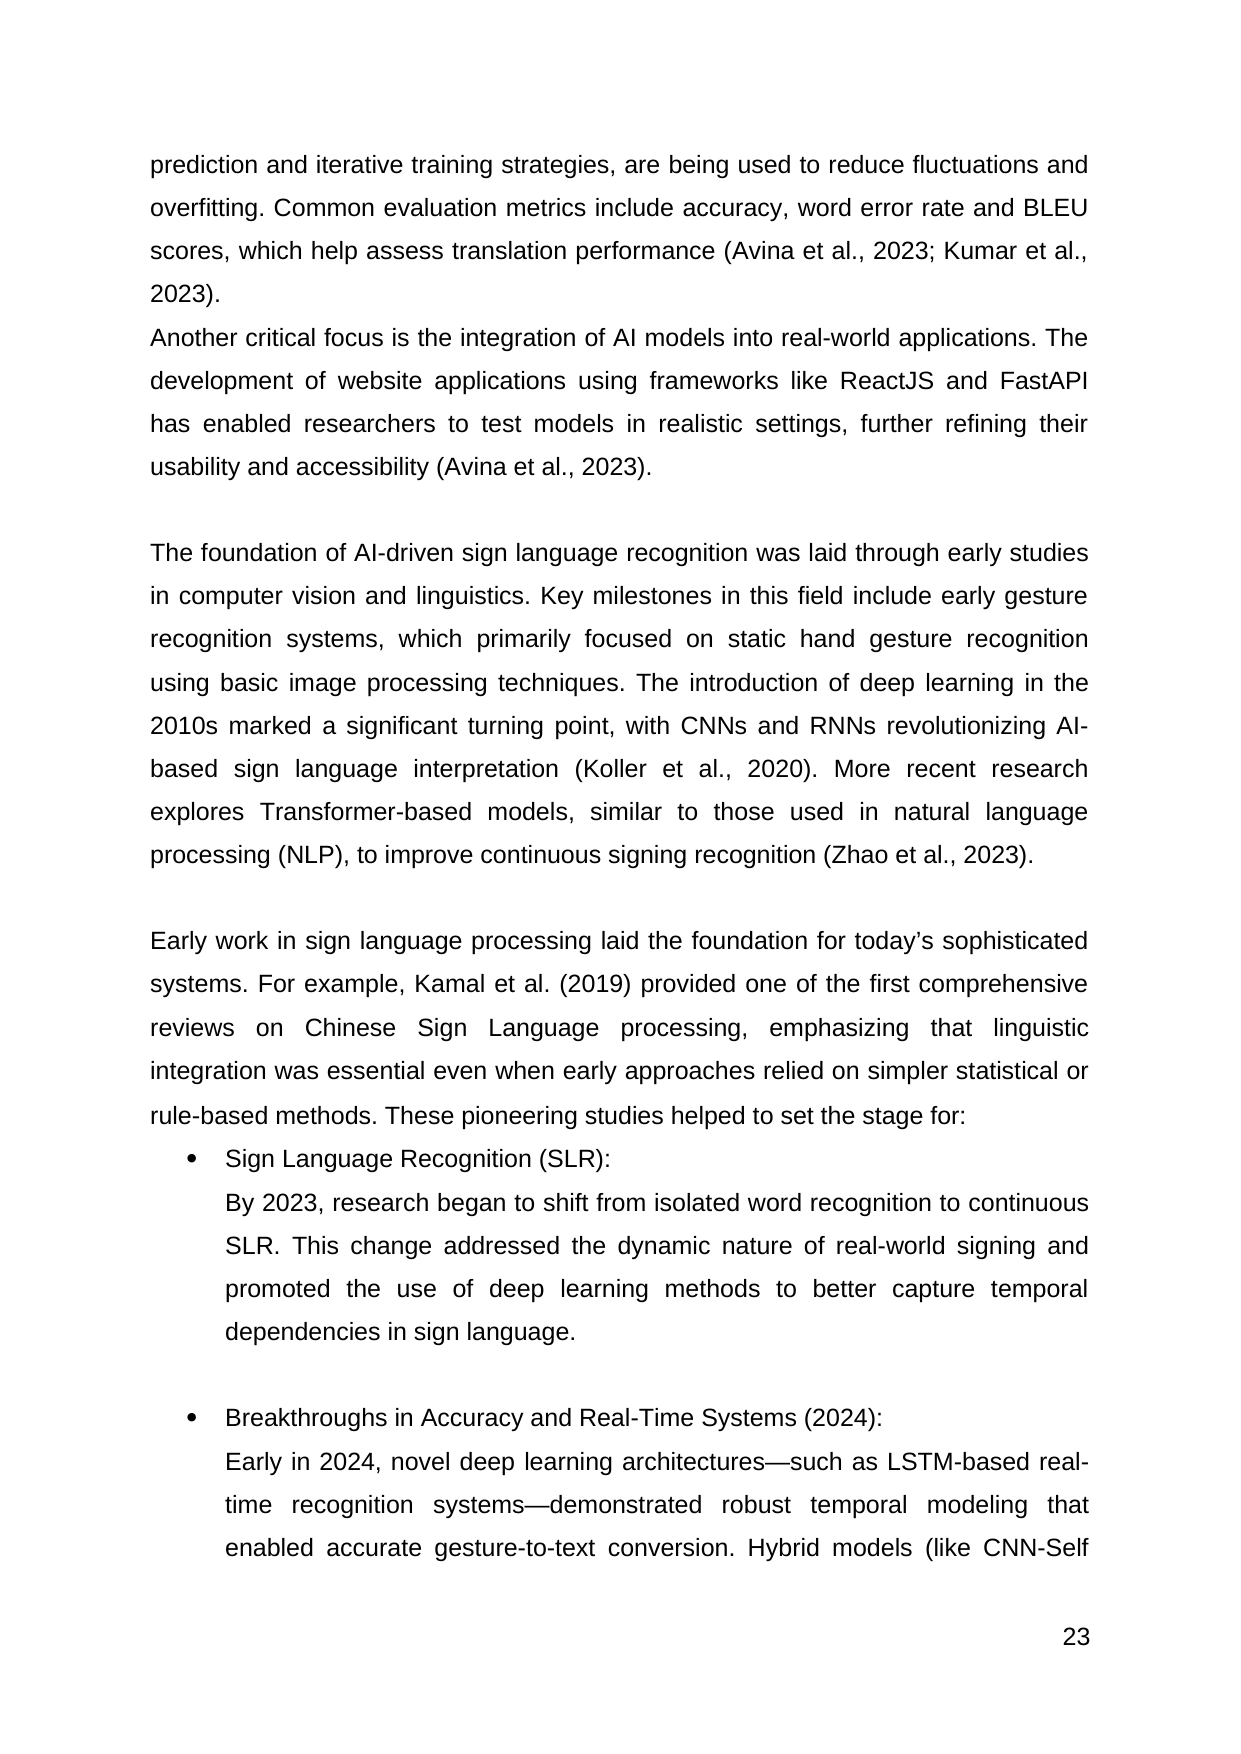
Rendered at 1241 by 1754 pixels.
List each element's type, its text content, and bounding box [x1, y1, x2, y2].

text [150, 150, 1090, 308]
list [225, 1447, 1090, 1562]
list Sign Language Recognition (SLR): [187, 1144, 1090, 1173]
list Breakthroughs in Accuracy and Real-Time Systems (2024): [187, 1403, 1090, 1432]
text Early work in sign language processing laid the foundation for today’s sophisticated systems. For example, Kamal et al. (2019) provided one of the first comprehensive reviews on Chinese Sign Language processing, emphasizing that linguistic integration was essential even when early approaches relied on simpler statistical or rule‐based methods. These pioneering studies helped to set the stage for: [150, 926, 1090, 1129]
list By 2023, research began to shift from isolated word recognition to continuous SLR. This change addressed the dynamic nature of real-world signing and promoted the use of deep learning methods to better capture temporal dependencies in sign language. [225, 1188, 1090, 1346]
text The foundation of AI-driven sign language recognition was laid through early studies in computer vision and linguistics. Key milestones in this field include early gesture recognition systems, which primarily focused on static hand gesture recognition using basic image processing techniques. The introduction of deep learning in the 2010s marked a significant turning point, with CNNs and RNNs revolutionizing AI-based sign language interpretation (Koller et al., 2020). More recent research explores Transformer-based models, similar to those used in natural language processing (NLP), to improve continuous signing recognition (Zhao et al., 2023). [150, 538, 1090, 869]
text Another critical focus is the integration of AI models into real-world applications. The development of website applications using frameworks like ReactJS and FastAPI has enabled researchers to test models in realistic settings, further refining their usability and accessibility (Avina et al., 2023). [150, 322, 1090, 481]
